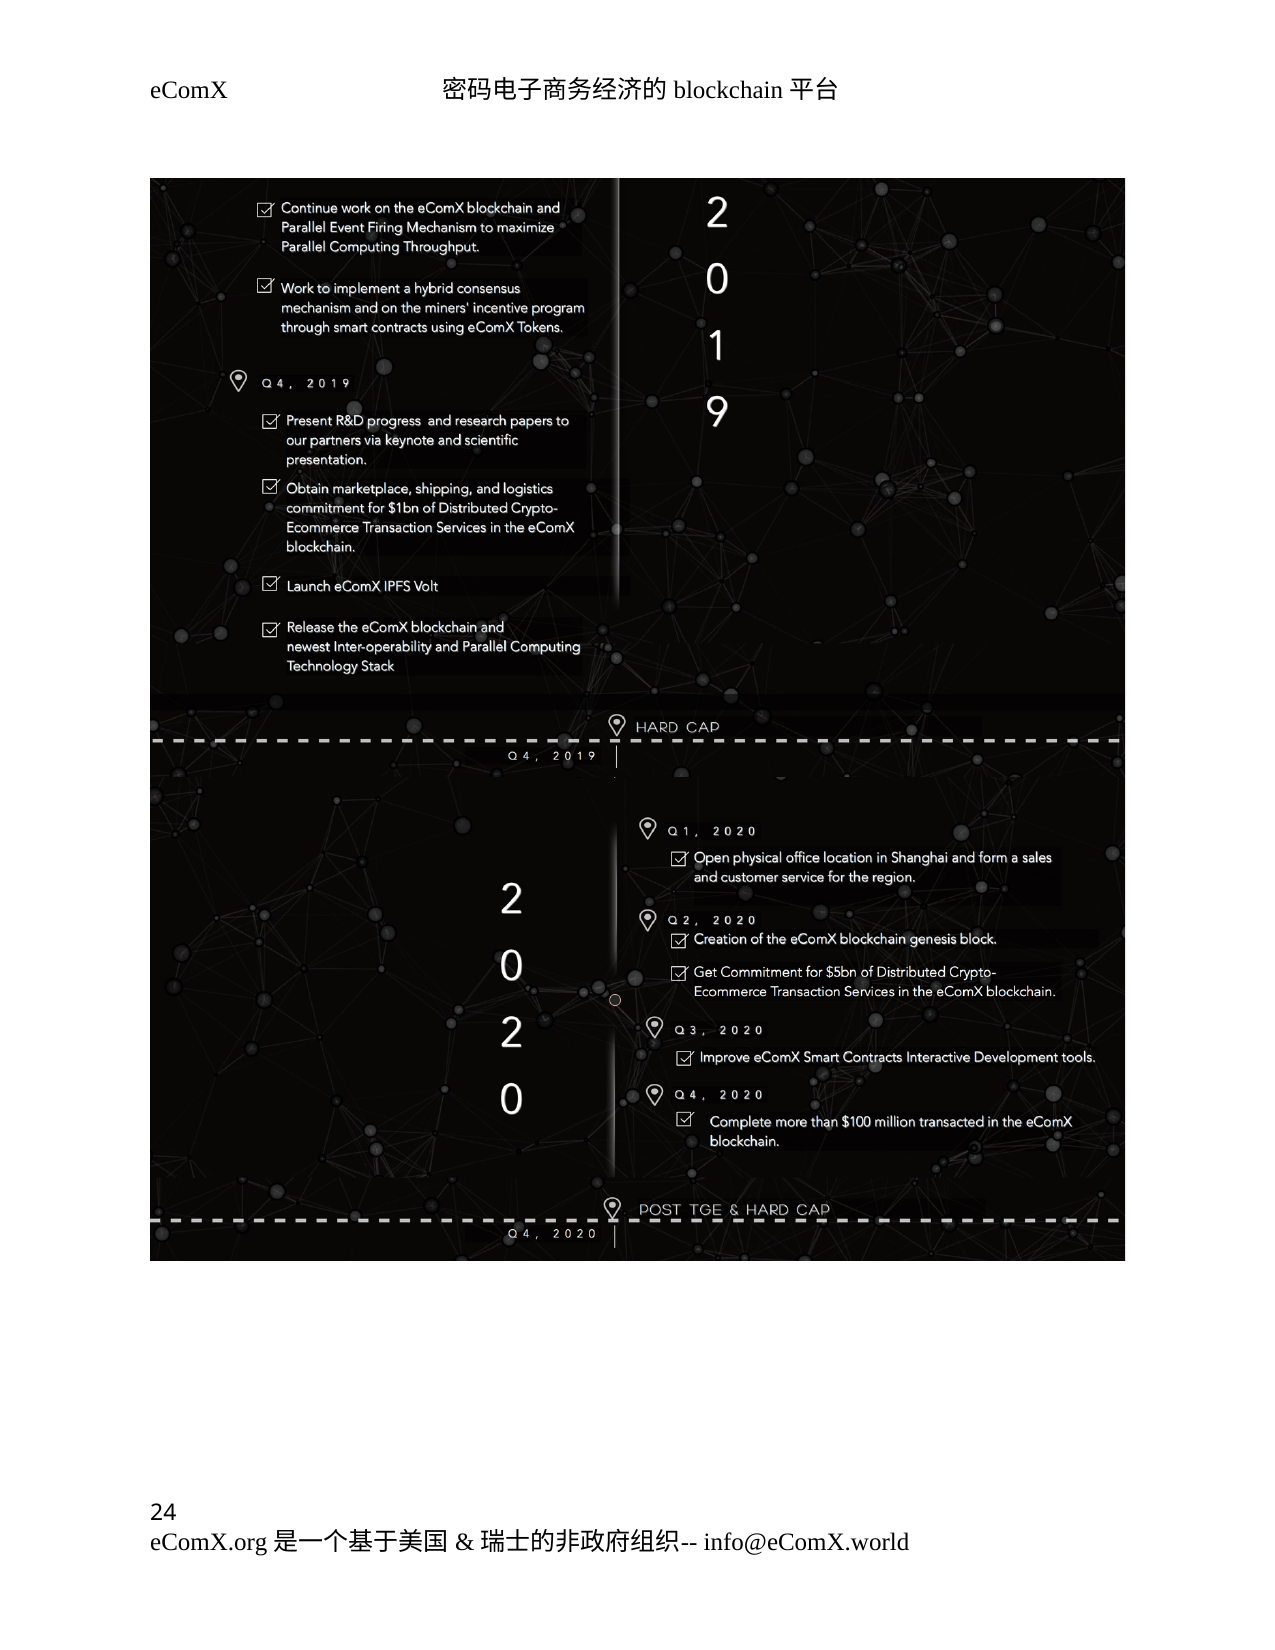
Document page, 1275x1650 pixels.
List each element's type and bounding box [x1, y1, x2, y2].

picture [150, 178, 1125, 1261]
